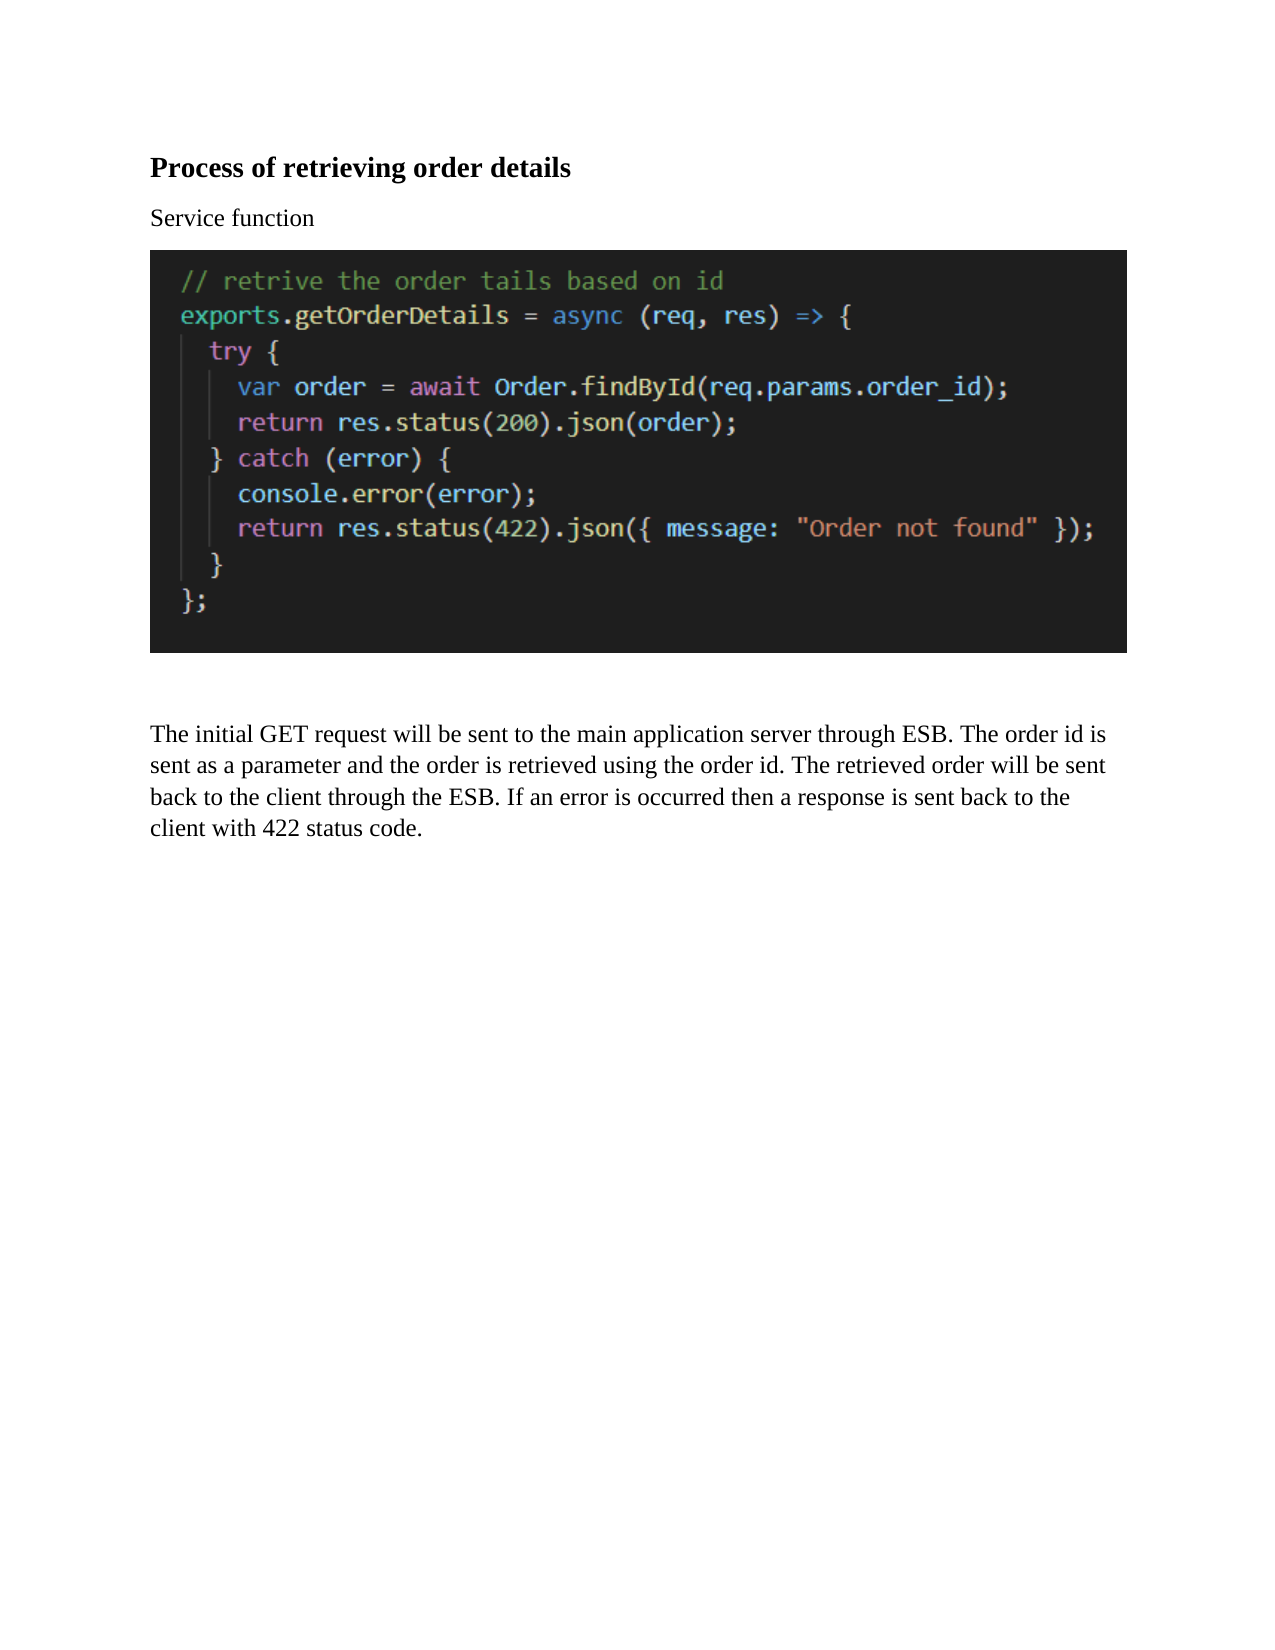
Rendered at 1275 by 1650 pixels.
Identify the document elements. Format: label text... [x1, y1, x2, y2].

picture [150, 250, 1127, 653]
text The initial GET request will be sent to the main application server through ESB. The order id is sent as a parameter and the order is retrieved using the order id. The retrieved order will be sent back to the client through the ESB. If an error is occurred then a response is sent back to the client with 422 status code. [150, 719, 1125, 841]
text Service function [150, 203, 1125, 232]
text Process of retrieving order details [150, 150, 1125, 183]
